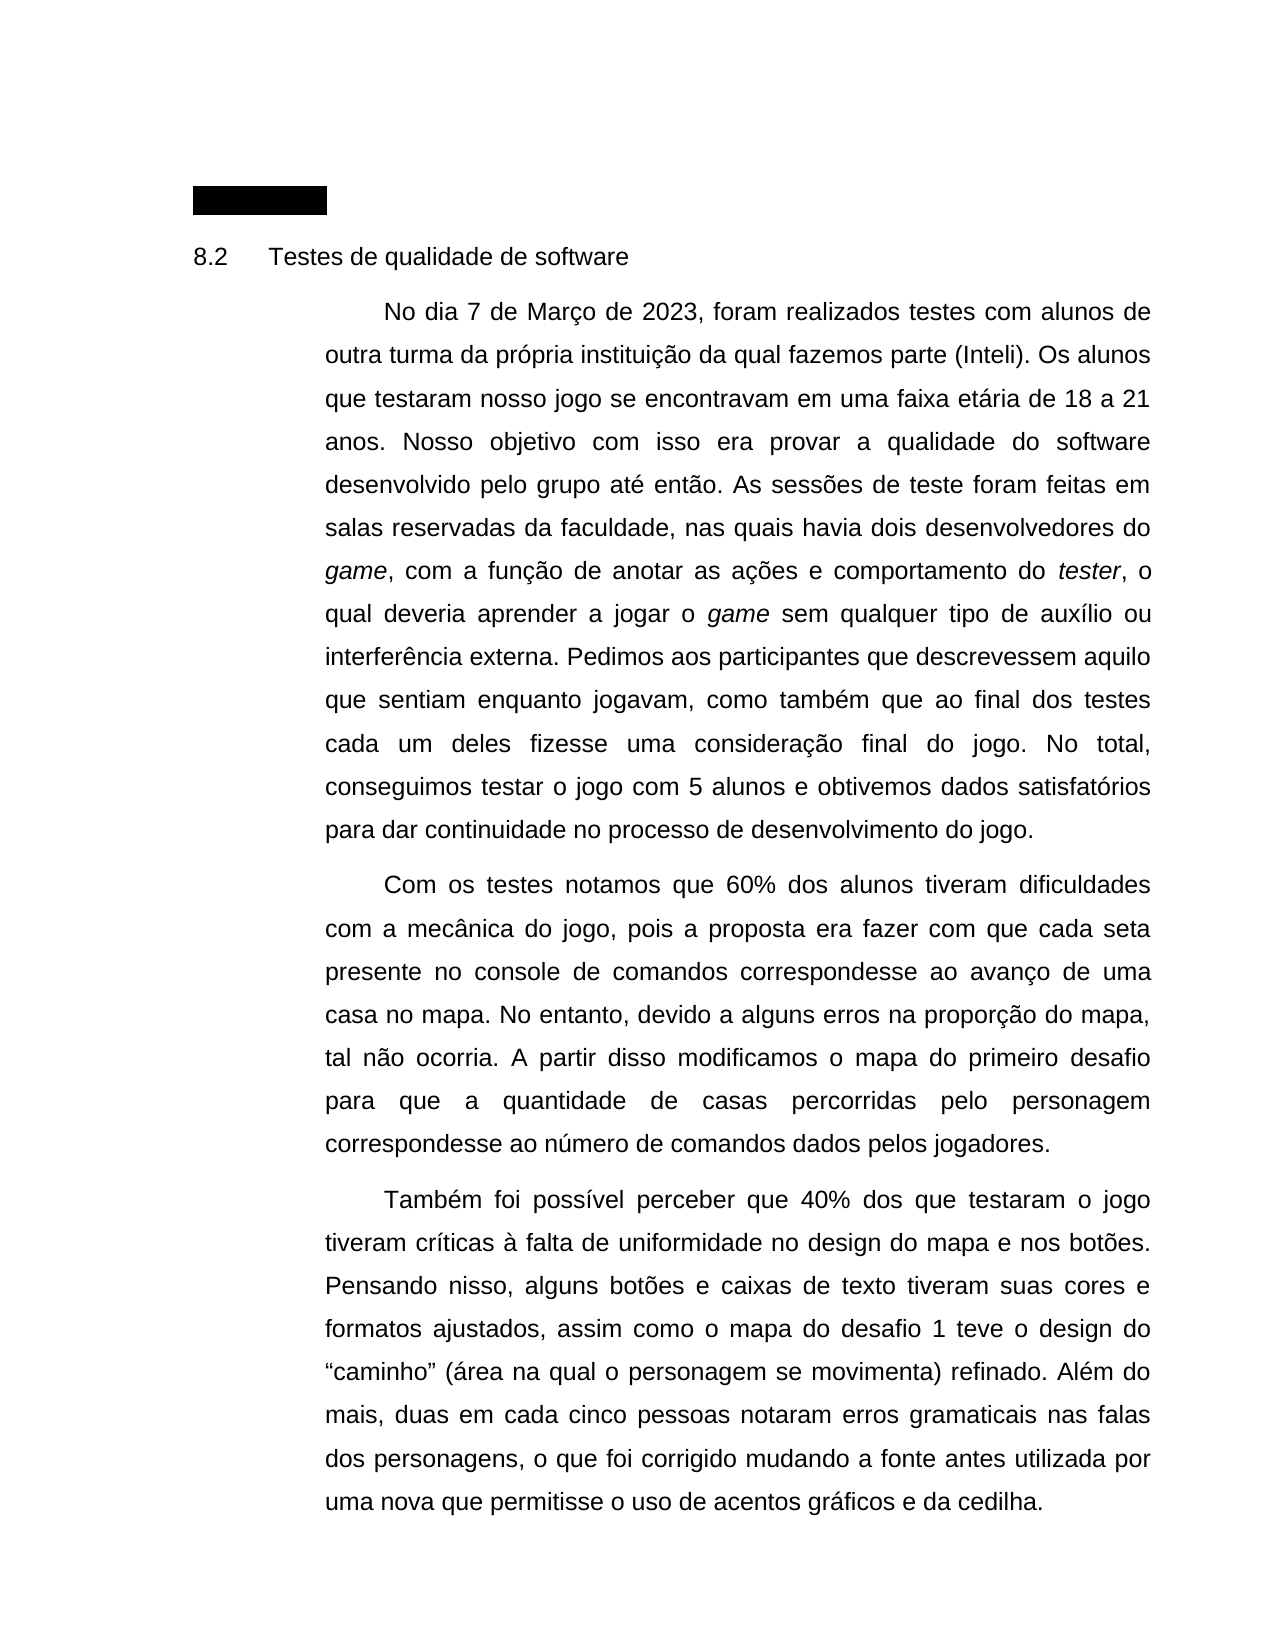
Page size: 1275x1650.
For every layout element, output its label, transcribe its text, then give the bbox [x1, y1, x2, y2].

text Com os testes notamos que 60% dos alunos tiveram dificuldades com a mecânica do jogo, pois a proposta era fazer com que cada seta presente no console de comandos correspondesse ao avanço de uma casa no mapa. No entanto, devido a alguns erros na proporção do mapa, tal não ocorria. A partir disso modificamos o mapa do primeiro desafio para que a quantidade de casas percorridas pelo personagem correspondesse ao número de comandos dados pelos jogadores. [325, 871, 1152, 1158]
text No dia 7 de Março de 2023, foram realizados testes com alunos de outra turma da própria instituição da qual fazemos parte (Inteli). Os alunos que testaram nosso jogo se encontravam em uma faixa etária de 18 a 21 anos. Nosso objetivo com isso era provar a qualidade do software desenvolvido pelo grupo até então. As sessões de teste foram feitas em salas reservadas da faculdade, nas quais havia dois desenvolvedores do game, com a função de anotar as ações e comportamento do tester, o qual deveria aprender a jogar o game sem qualquer tipo de auxílio ou interferência externa. Pedimos aos participantes que descrevessem aquilo que sentiam enquanto jogavam, como também que ao final dos testes cada um deles fizesse uma consideração final do jogo. No total, conseguimos testar o jogo com 5 alunos e obtivemos dados satisfatórios para dar continuidade no processo de desenvolvimento do jogo. [325, 297, 1152, 844]
list Testes de qualidade de software [193, 242, 1152, 271]
text Também foi possível perceber que 40% dos que testaram o jogo tiveram críticas à falta de uniformidade no design do mapa e nos botões. Pensando nisso, alguns botões e caixas de texto tiveram suas cores e formatos ajustados, assim como o mapa do desafio 1 teve o design do “caminho” (área na qual o personagem se movimenta) refinado. Além do mais, duas em cada cinco pessoas notaram erros gramaticais nas falas dos personagens, o que foi corrigido mudando a fonte antes utilizada por uma nova que permitisse o uso de acentos gráficos e da cedilha. [325, 1185, 1152, 1516]
